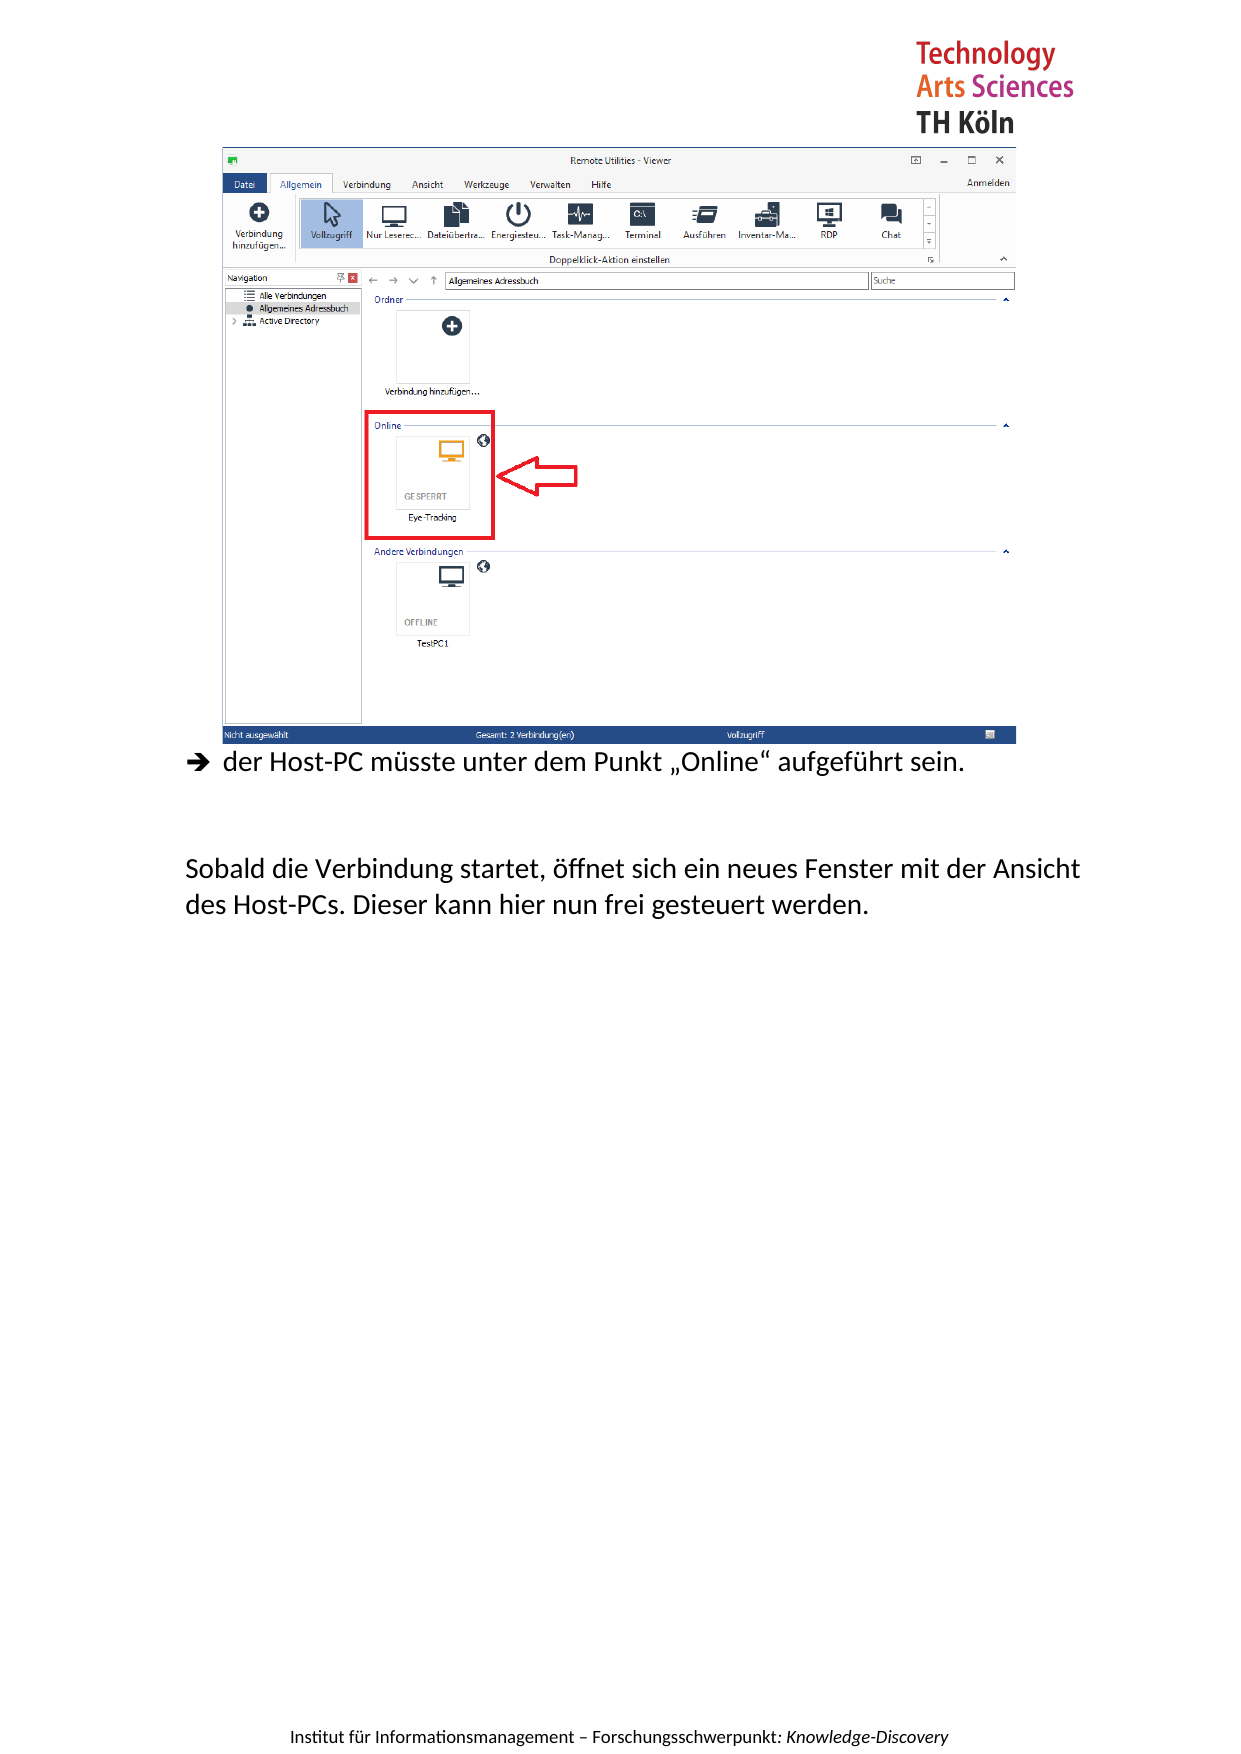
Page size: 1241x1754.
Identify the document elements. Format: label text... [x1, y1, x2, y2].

list der Host-PC müsste unter dem Punkt „Online“ aufgeführt sein. [185, 743, 1093, 779]
picture [916, 35, 1087, 144]
text Sobald die Verbindung startet, öffnet sich ein neues Fenster mit der Ansicht des Host-PCs. Dieser kann hier nun frei gesteuert werden. [185, 850, 1093, 922]
picture [222, 147, 1017, 744]
